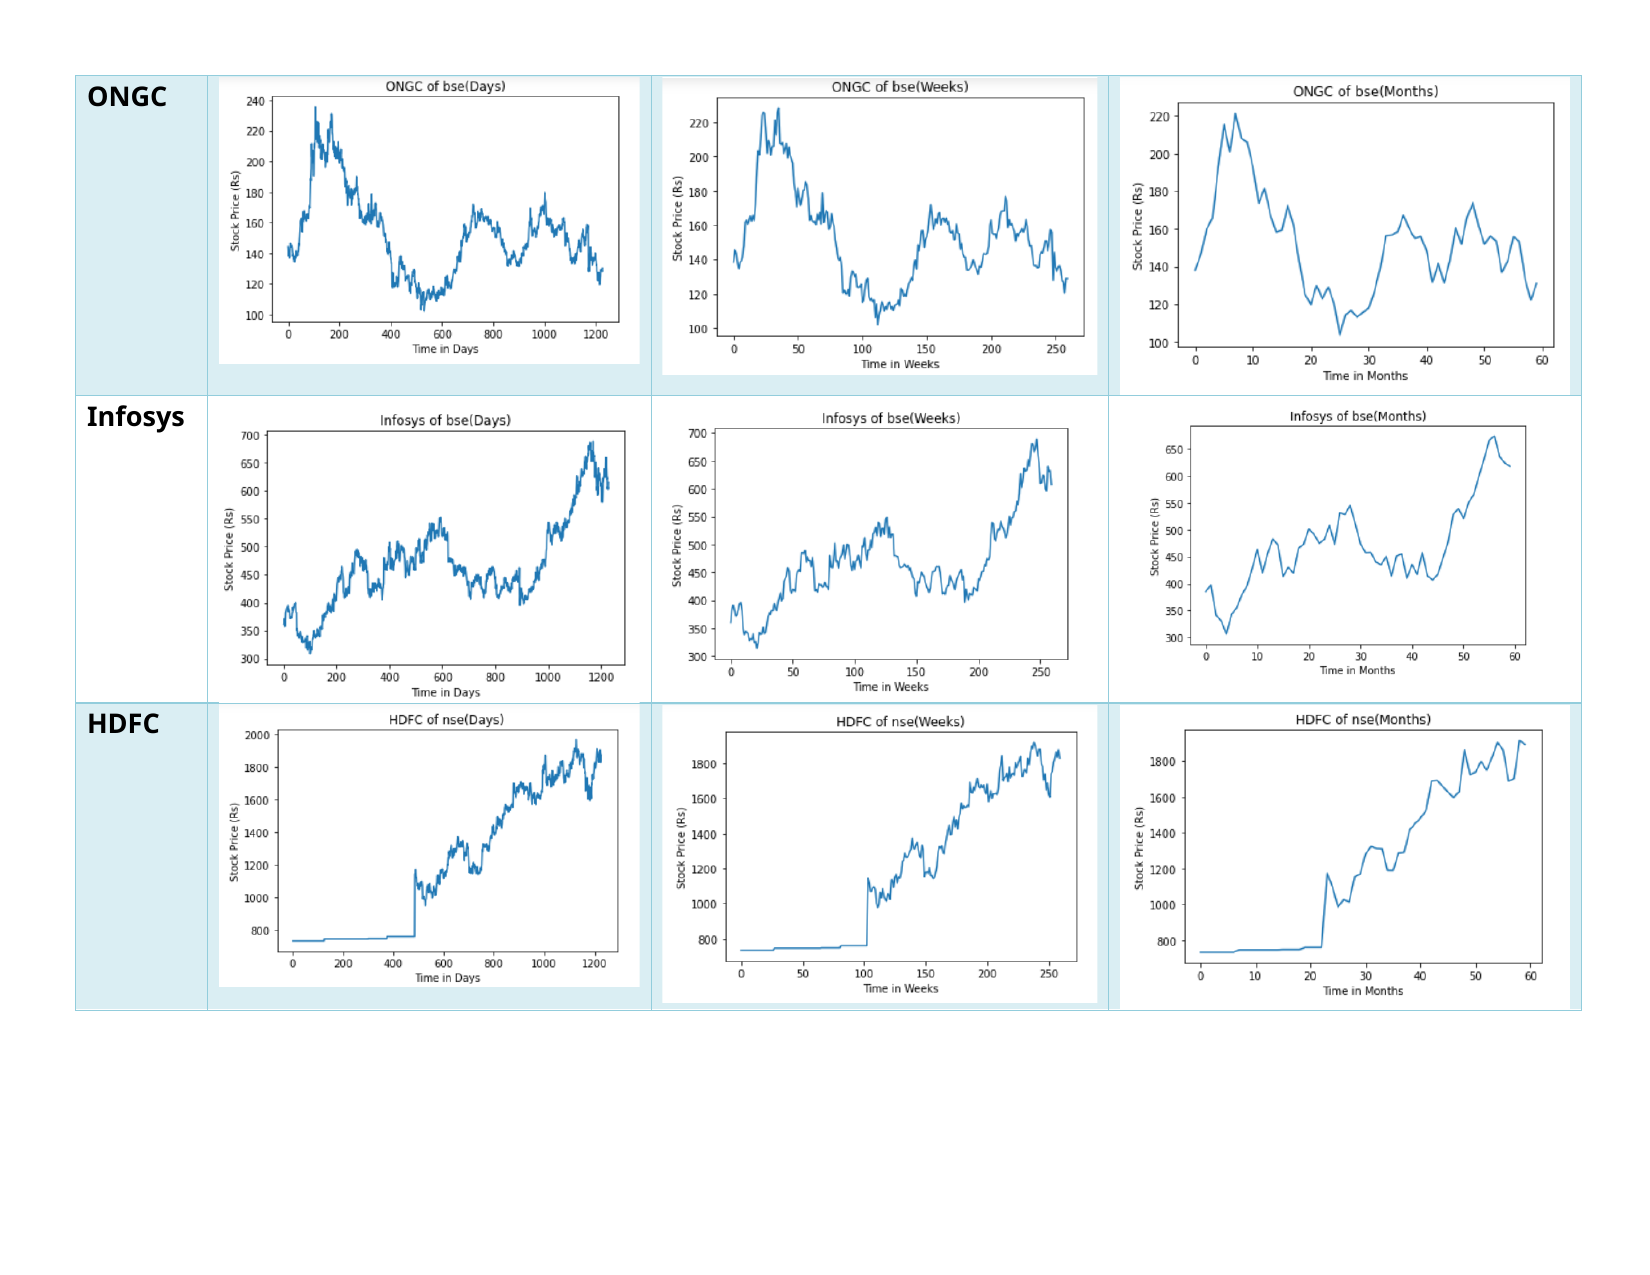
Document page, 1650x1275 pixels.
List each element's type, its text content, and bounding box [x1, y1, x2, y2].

table_cell [208, 76, 651, 395]
picture [219, 397, 640, 703]
picture [662, 397, 1098, 698]
picture [1120, 705, 1570, 1010]
table_cell [652, 76, 1108, 395]
table_cell ONGC [76, 76, 207, 395]
table_cell [208, 396, 651, 702]
table_cell [652, 396, 1108, 702]
table_cell [1109, 396, 1581, 702]
table_cell [652, 704, 1108, 1009]
picture [219, 704, 640, 987]
picture [662, 77, 1098, 375]
picture [1120, 77, 1570, 395]
picture [219, 77, 640, 364]
picture [1120, 397, 1570, 686]
picture [662, 705, 1098, 1003]
table_cell [1109, 76, 1581, 395]
table_cell Infosys [76, 396, 207, 702]
table_cell HDFC [76, 704, 207, 1009]
table_cell [1109, 704, 1581, 1009]
table_cell [208, 704, 651, 1009]
